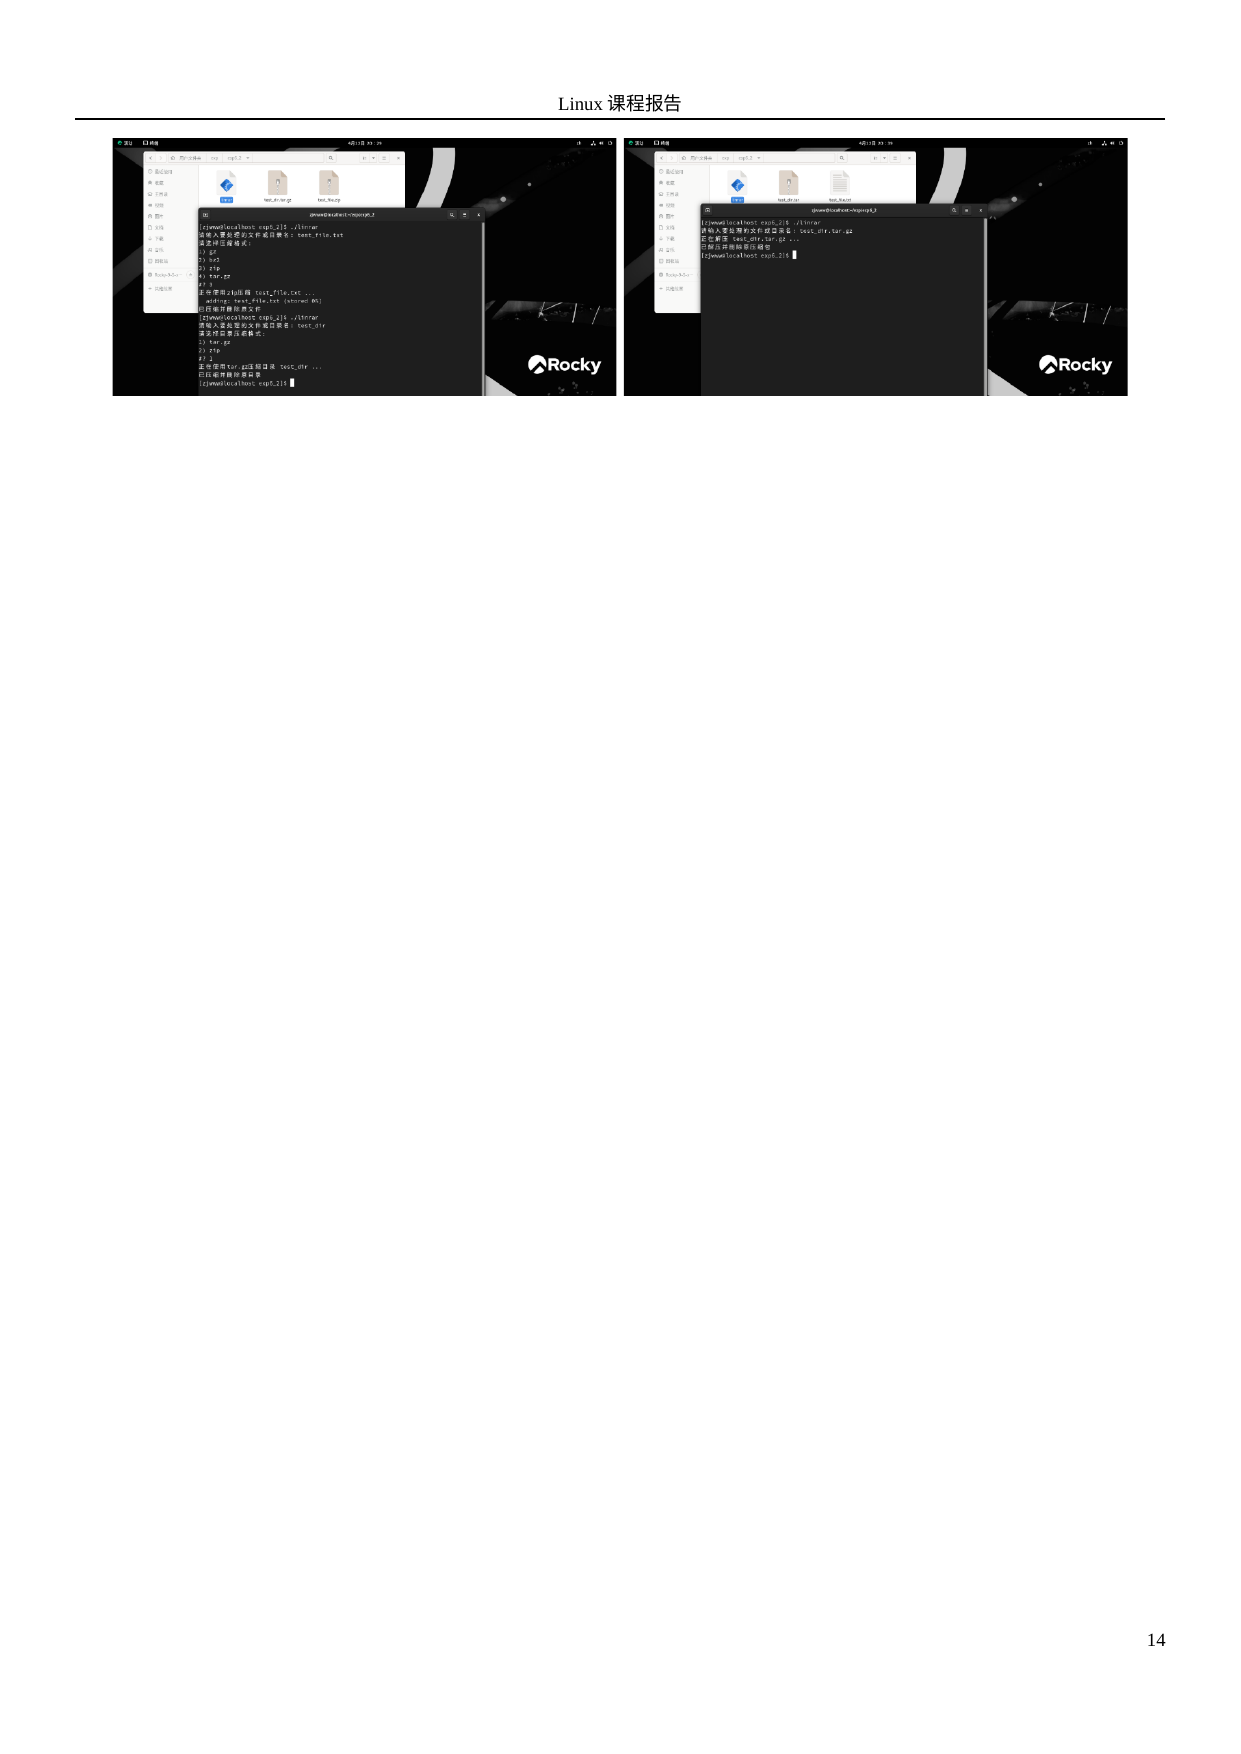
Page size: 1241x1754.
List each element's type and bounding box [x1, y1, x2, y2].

picture [623, 138, 1128, 396]
picture [112, 138, 617, 396]
